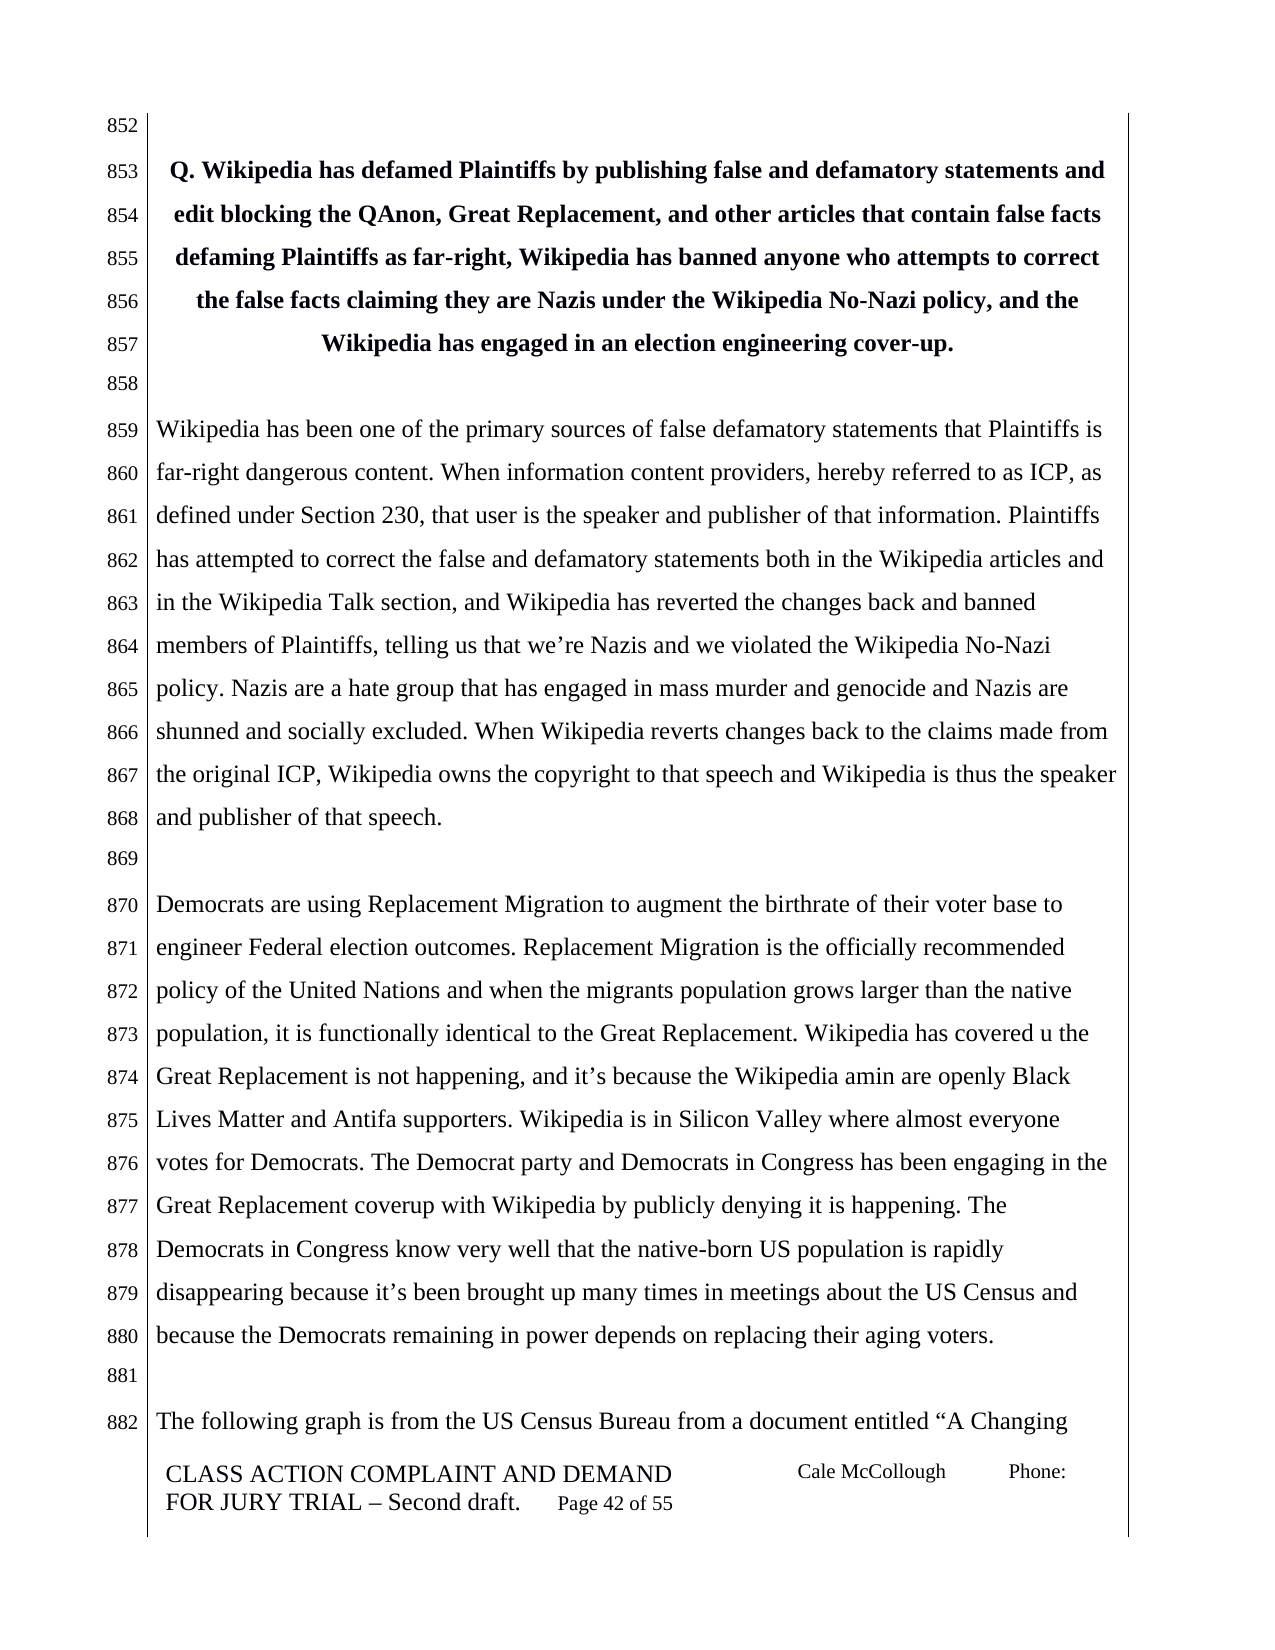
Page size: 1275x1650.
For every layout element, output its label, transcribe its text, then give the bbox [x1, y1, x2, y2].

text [156, 1406, 1119, 1435]
text Wikipedia has been one of the primary sources of false defamatory statements that Plaintiffs is far-right dangerous content. When information content providers, hereby referred to as ICP, as defined under Section 230, that user is the speaker and publisher of that information. Plaintiffs has attempted to correct the false and defamatory statements both in the Wikipedia articles and in the Wikipedia Talk section, and Wikipedia has reverted the changes back and banned members of Plaintiffs, telling us that we’re Nazis and we violated the Wikipedia No-Nazi policy. Nazis are a hate group that has engaged in mass murder and genocide and Nazis are shunned and socially excluded. When Wikipedia reverts changes back to the claims made from the original ICP, Wikipedia owns the copyright to that speech and Wikipedia is thus the speaker and publisher of that speech. [156, 414, 1119, 831]
subtitle Q. Wikipedia has defamed Plaintiffs by publishing false and defamatory statements and edit blocking the QAnon, Great Replacement, and other articles that contain false facts defaming Plaintiffs as far-right, Wikipedia has banned anyone who attempts to correct the false facts claiming they are Nazis under the Wikipedia No-Nazi policy, and the Wikipedia has engaged in an election engineering cover-up. [156, 156, 1119, 357]
text Democrats are using Replacement Migration to augment the birthrate of their voter base to engineer Federal election outcomes. Replacement Migration is the officially recommended policy of the United Nations and when the migrants population grows larger than the native population, it is functionally identical to the Great Replacement. Wikipedia has covered u the Great Replacement is not happening, and it’s because the Wikipedia amin are openly Black Lives Matter and Antifa supporters. Wikipedia is in Silicon Valley where almost everyone votes for Democrats. The Democrat party and Democrats in Congress has been engaging in the Great Replacement coverup with Wikipedia by publicly denying it is happening. The Democrats in Congress know very well that the native-born US population is rapidly disappearing because it’s been brought up many times in meetings about the US Census and because the Democrats remaining in power depends on replacing their aging voters. [156, 889, 1119, 1349]
